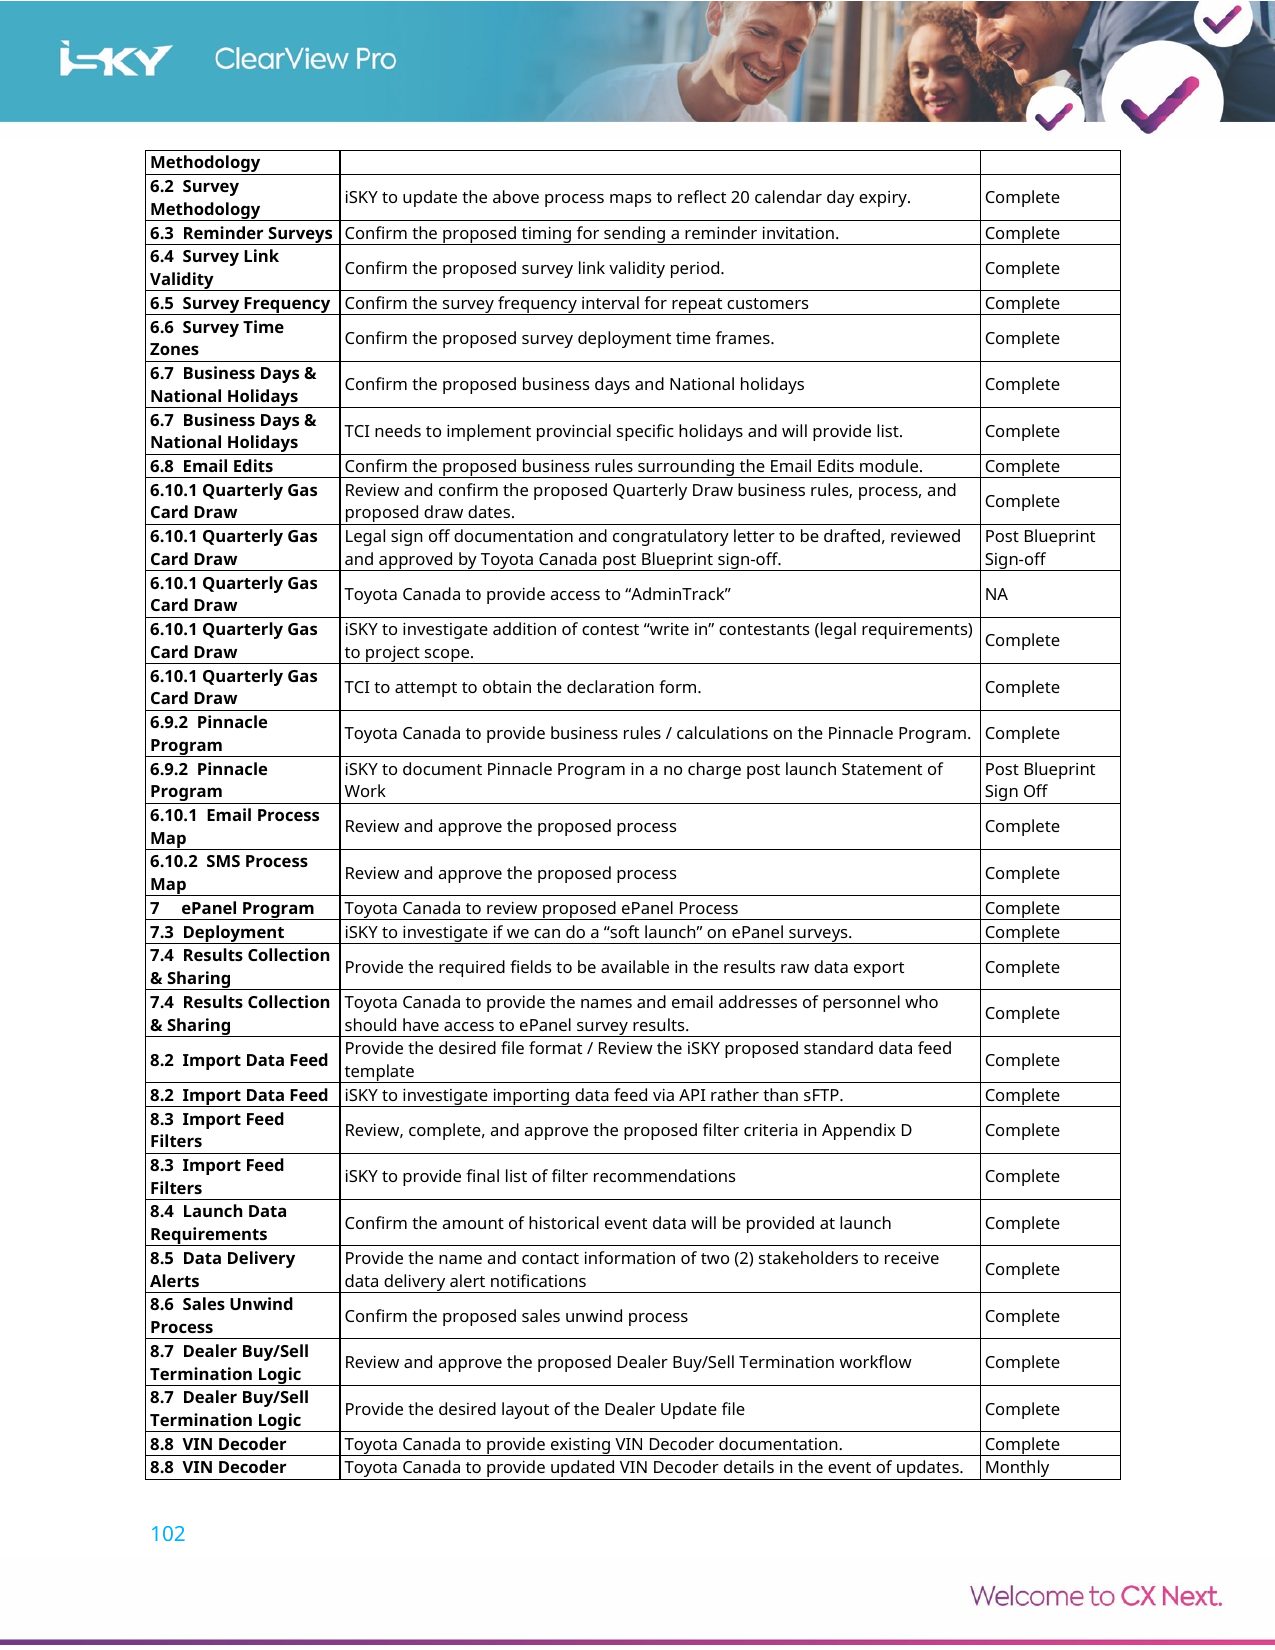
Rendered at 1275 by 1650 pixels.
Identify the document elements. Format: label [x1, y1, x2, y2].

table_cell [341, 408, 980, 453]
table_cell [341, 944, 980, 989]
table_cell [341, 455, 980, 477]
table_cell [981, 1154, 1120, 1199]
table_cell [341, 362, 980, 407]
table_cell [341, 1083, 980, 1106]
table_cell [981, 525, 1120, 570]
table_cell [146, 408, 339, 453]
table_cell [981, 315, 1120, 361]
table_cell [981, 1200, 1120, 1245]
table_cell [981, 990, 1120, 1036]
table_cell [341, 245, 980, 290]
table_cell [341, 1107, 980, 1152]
picture [0, 1558, 1275, 1645]
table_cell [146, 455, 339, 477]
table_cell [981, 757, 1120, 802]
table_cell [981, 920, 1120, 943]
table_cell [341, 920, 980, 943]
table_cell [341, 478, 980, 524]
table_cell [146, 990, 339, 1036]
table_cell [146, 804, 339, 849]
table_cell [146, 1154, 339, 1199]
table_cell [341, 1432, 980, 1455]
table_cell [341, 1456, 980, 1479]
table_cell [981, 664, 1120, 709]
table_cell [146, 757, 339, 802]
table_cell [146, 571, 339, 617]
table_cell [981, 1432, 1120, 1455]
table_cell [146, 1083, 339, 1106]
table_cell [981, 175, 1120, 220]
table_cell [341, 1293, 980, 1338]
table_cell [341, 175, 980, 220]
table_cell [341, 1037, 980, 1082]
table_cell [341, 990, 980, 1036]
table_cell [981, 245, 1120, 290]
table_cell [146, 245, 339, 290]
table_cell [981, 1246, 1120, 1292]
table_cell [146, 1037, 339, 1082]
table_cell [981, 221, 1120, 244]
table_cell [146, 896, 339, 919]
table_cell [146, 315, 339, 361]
picture [0, 1, 1275, 139]
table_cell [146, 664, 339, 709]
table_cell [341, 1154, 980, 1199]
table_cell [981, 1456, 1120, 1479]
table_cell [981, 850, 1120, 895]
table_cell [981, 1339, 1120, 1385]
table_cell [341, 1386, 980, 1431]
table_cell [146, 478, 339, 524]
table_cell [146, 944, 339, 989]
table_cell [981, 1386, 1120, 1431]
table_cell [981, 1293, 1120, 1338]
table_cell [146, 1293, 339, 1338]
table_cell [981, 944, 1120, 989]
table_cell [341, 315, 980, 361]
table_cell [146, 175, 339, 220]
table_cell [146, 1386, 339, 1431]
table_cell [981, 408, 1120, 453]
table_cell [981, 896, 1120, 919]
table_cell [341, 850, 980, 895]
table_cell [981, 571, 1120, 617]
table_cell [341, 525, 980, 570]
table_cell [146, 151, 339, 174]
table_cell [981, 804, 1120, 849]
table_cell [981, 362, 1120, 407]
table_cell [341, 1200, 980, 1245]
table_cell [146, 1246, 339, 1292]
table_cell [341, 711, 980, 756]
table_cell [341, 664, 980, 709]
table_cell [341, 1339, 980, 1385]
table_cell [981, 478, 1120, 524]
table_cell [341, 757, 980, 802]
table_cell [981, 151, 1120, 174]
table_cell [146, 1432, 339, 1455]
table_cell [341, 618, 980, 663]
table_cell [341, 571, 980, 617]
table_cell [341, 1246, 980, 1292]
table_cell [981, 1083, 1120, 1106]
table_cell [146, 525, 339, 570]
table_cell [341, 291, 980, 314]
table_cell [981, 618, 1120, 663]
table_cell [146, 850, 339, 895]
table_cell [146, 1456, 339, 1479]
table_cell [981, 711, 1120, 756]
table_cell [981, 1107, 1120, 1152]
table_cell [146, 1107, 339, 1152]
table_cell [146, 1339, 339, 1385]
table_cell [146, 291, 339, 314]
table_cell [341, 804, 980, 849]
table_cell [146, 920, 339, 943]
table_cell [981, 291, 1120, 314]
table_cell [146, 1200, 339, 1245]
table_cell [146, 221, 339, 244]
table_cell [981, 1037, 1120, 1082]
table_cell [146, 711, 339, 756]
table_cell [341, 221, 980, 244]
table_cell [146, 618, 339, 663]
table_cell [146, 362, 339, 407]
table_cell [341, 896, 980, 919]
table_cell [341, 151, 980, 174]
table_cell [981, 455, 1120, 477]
